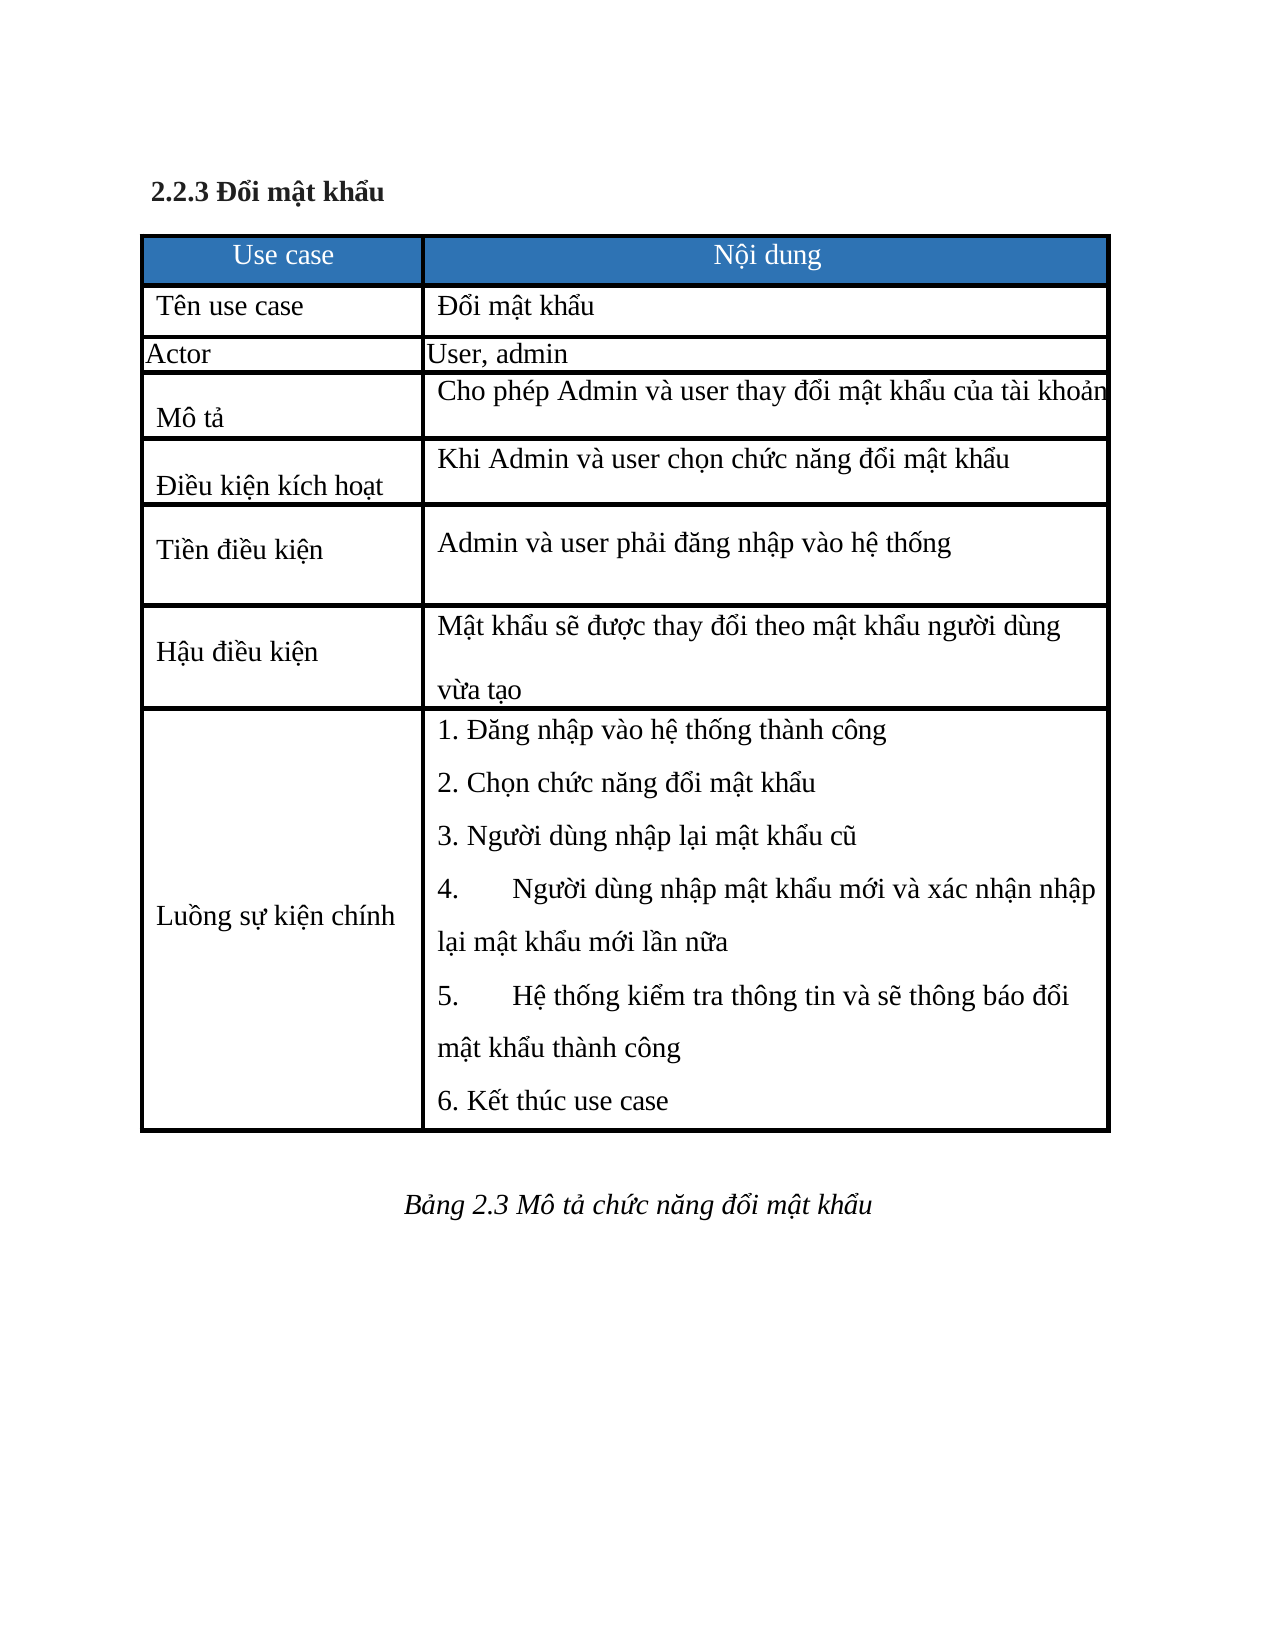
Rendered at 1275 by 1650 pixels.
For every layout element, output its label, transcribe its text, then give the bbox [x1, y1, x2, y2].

table_cell Mật khẩu sẽ được thay đổi theo mật khẩu người dùng vừa tạo [425, 608, 1106, 706]
list Đổi mật khẩu [151, 174, 1275, 208]
table_header Use case [144, 238, 421, 283]
table_header Nội dung [425, 238, 1106, 283]
table_cell Khi Admin và user chọn chức năng đổi mật khẩu [425, 441, 1106, 502]
table_cell Đăng nhập vào hệ thống thành công Chọn chức năng đổi mật khẩu Người dùng nhập lại mật khẩu cũ Người dùng nhập mật khẩu mới và xác nhận nhập lại mật khẩu mới lần nữa Hệ thống kiểm tra thông tin và sẽ thông báo đổi mật khẩu thành công Kết thúc use case [425, 711, 1106, 1128]
table_cell Luồng sự kiện chính [144, 711, 421, 1128]
table_cell Hậu điều kiện [144, 608, 421, 706]
text Bảng 2.3 Mô tả chức năng đổi mật khẩu [56, 1187, 1220, 1220]
table_cell Mô tả [144, 375, 421, 436]
table_cell Actor [144, 339, 421, 370]
table_cell Tiền điều kiện [144, 507, 421, 603]
table_cell Điều kiện kích hoạt [144, 441, 421, 502]
table_cell Tên use case [144, 288, 421, 334]
table_cell Admin và user phải đăng nhập vào hệ thống [425, 507, 1106, 603]
table_cell Cho phép Admin và user thay đổi mật khẩu của tài khoản [425, 375, 1106, 436]
table_cell User, admin [425, 339, 1106, 370]
table_cell Đổi mật khẩu [425, 288, 1106, 334]
